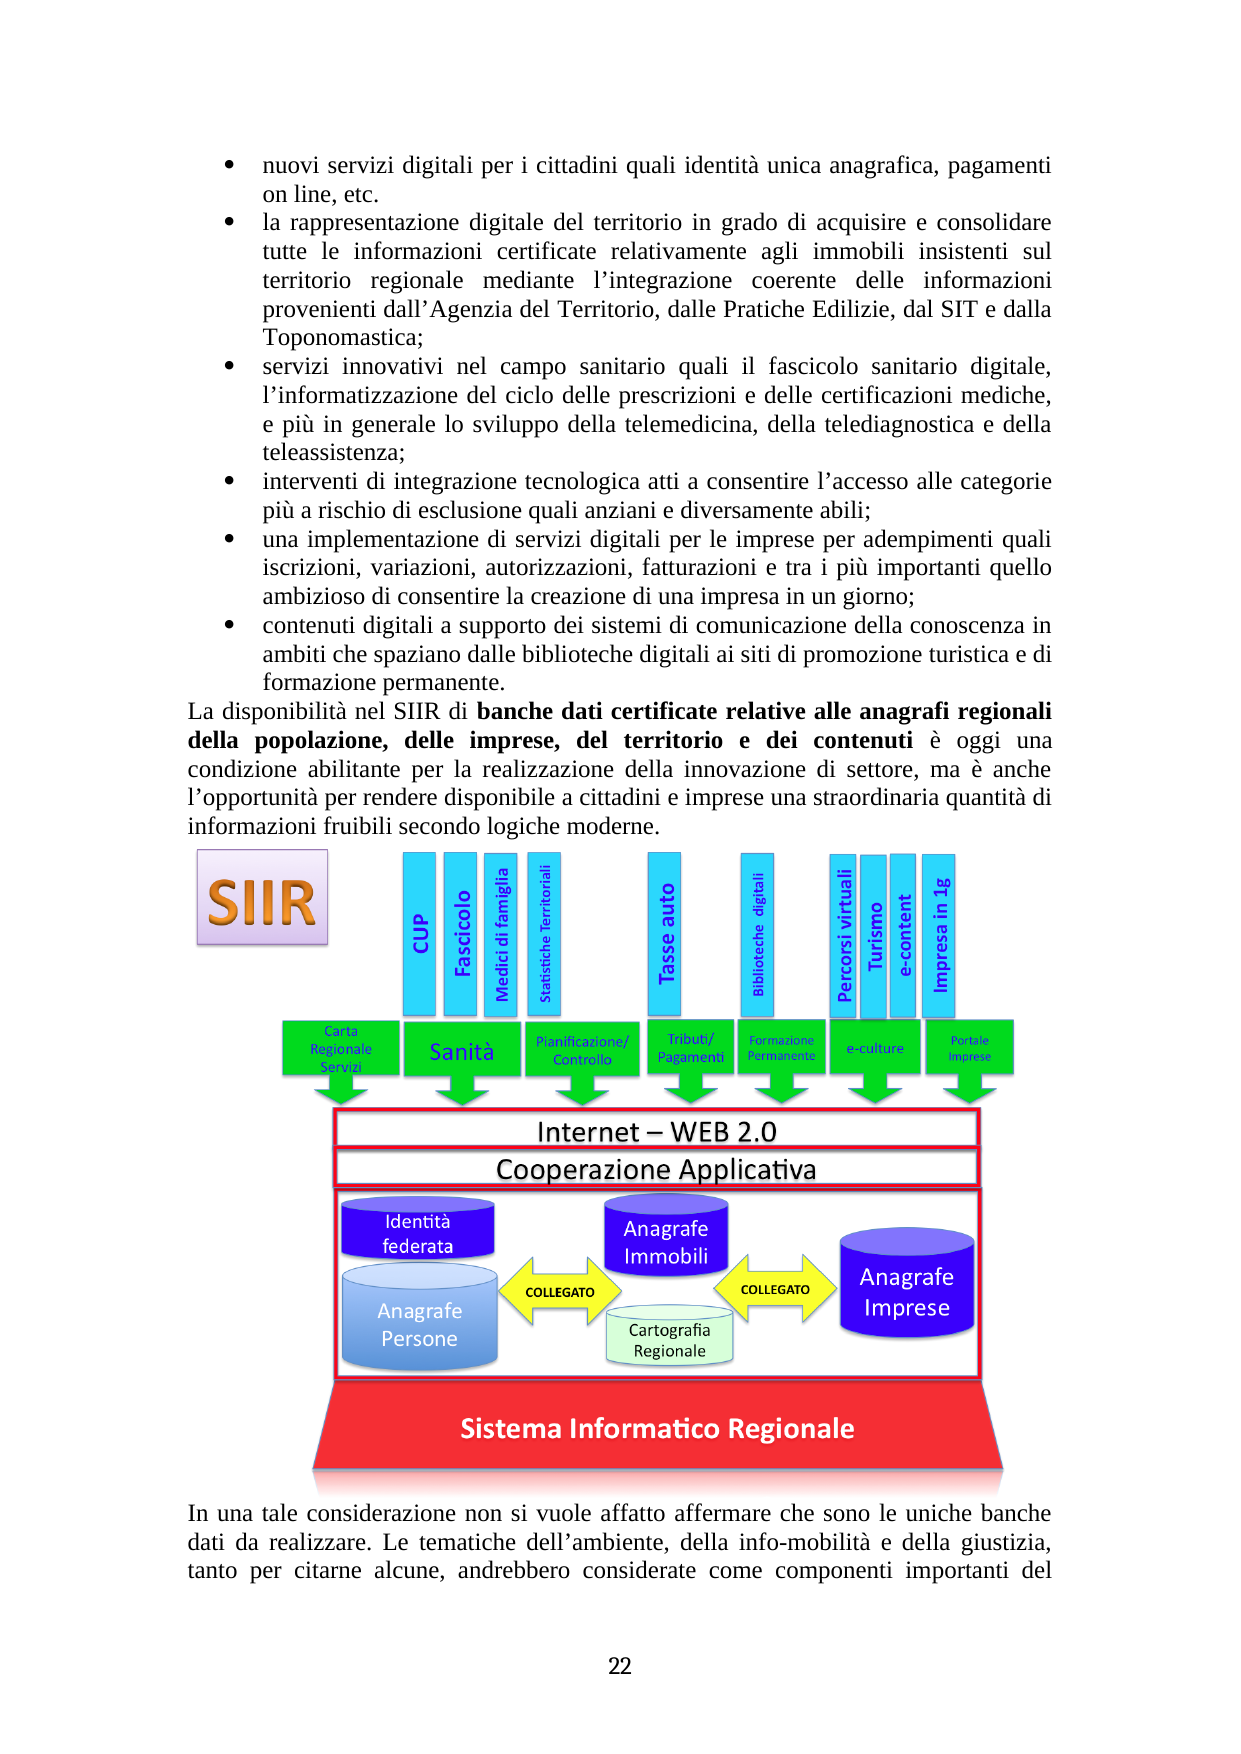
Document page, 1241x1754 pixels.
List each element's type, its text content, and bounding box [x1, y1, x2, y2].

list contenuti digitali a supporto dei sistemi di comunicazione della conoscenza in ambiti che spaziano dalle biblioteche digitali ai siti di promozione turistica e di formazione permanente. [225, 610, 1053, 696]
list nuovi servizi digitali per i cittadini quali identità unica anagrafica, pagamenti on line, etc. [225, 150, 1053, 207]
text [187, 1498, 1053, 1584]
picture [187, 840, 1031, 1498]
list servizi innovativi nel campo sanitario quali il fascicolo sanitario digitale, l’informatizzazione del ciclo delle prescrizioni e delle certificazioni mediche, e più in generale lo sviluppo della telemedicina, della telediagnostica e della teleassistenza; [225, 351, 1053, 466]
list una implementazione di servizi digitali per le imprese per adempimenti quali iscrizioni, variazioni, autorizzazioni, fatturazioni e tra i più importanti quello ambizioso di consentire la creazione di una impresa in un giorno; [225, 524, 1053, 610]
text La disponibilità nel SIIR di banche dati certificate relative alle anagrafi regionali della popolazione, delle imprese, del territorio e dei contenuti è oggi una condizione abilitante per la realizzazione della innovazione di settore, ma è anche l’opportunità per rendere disponibile a cittadini e imprese una straordinaria quantità di informazioni fruibili secondo logiche moderne. [187, 696, 1053, 840]
list la rappresentazione digitale del territorio in grado di acquisire e consolidare tutte le informazioni certificate relativamente agli immobili insistenti sul territorio regionale mediante l’integrazione coerente delle informazioni provenienti dall’Agenzia del Territorio, dalle Pratiche Edilizie, dal SIT e dalla Toponomastica; [225, 207, 1053, 351]
list interventi di integrazione tecnologica atti a consentire l’accesso alle categorie più a rischio di esclusione quali anziani e diversamente abili; [225, 466, 1053, 524]
